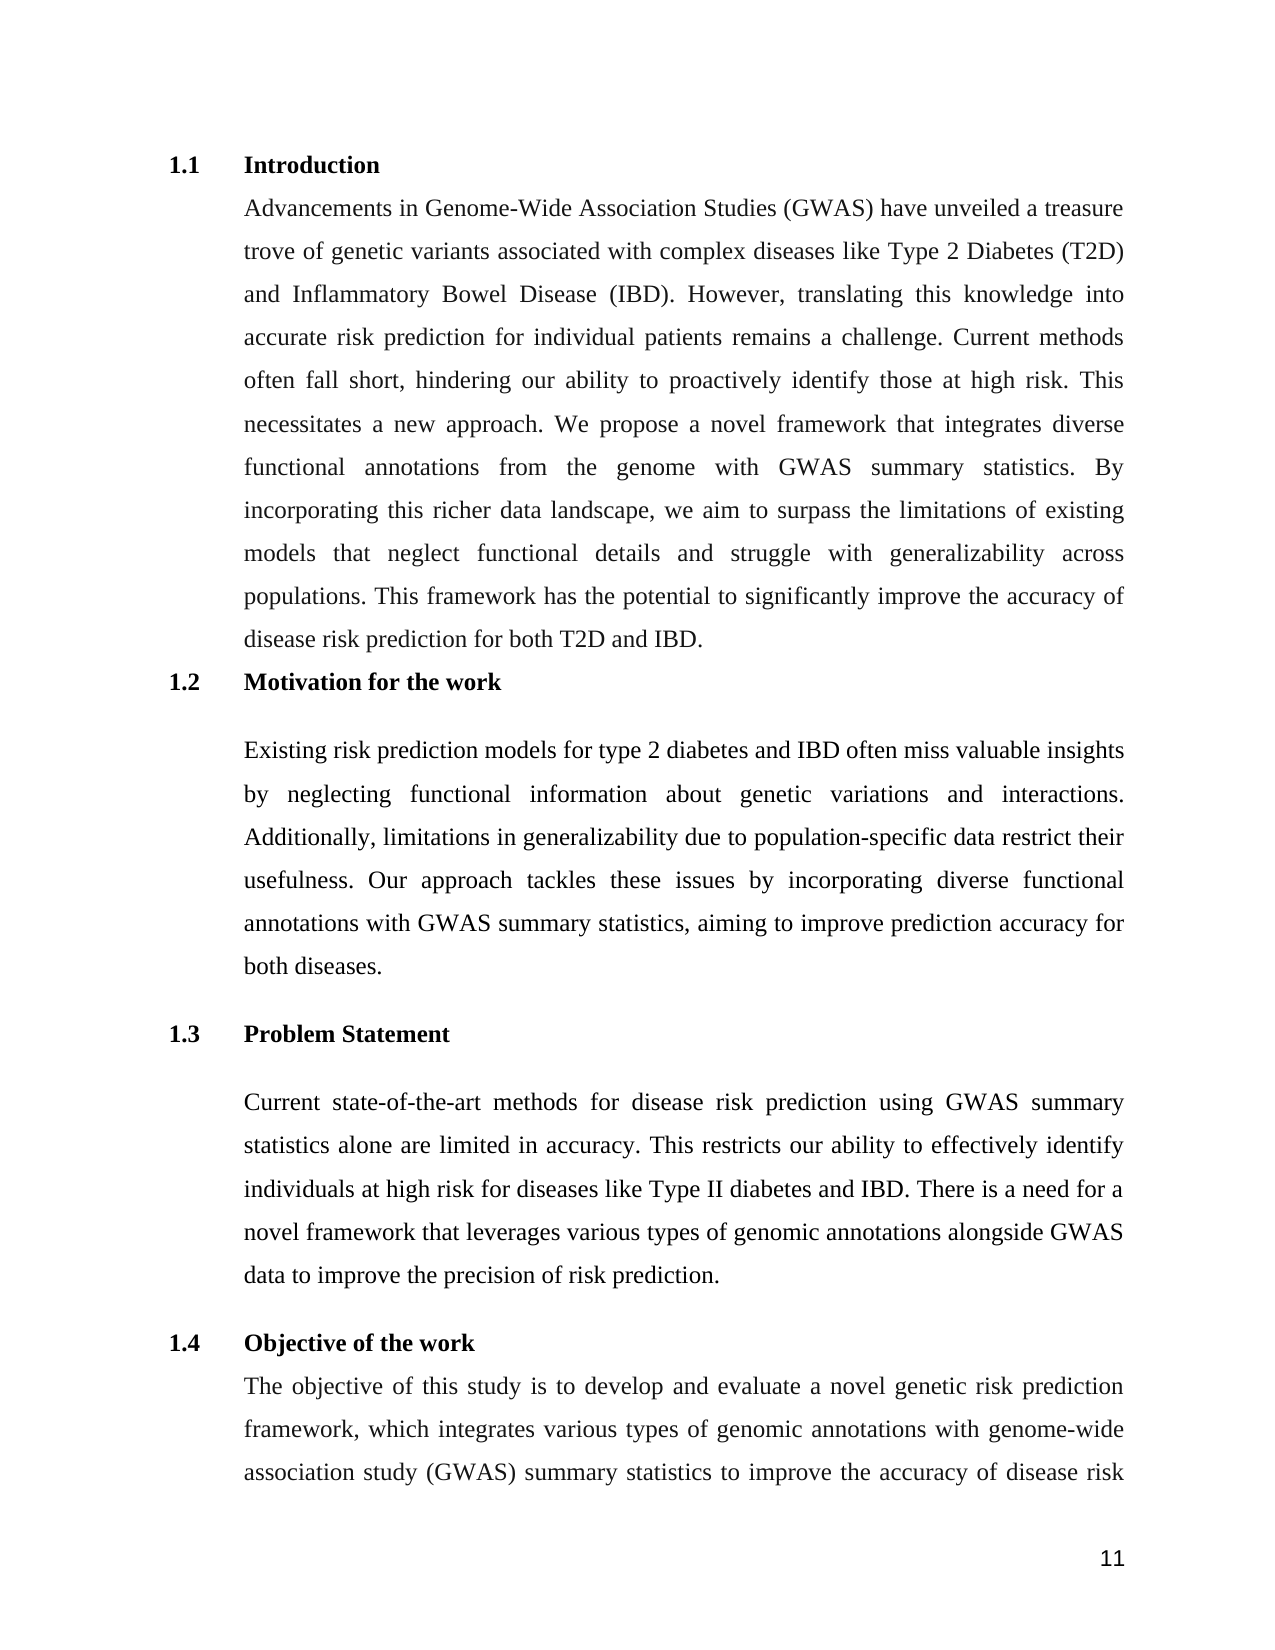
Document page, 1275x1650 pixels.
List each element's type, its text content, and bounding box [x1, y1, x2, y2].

subtitle Existing risk prediction models for type 2 diabetes and IBD often miss valuable insights by neglecting functional information about genetic variations and interactions. Additionally, limitations in generalizability due to population-specific data restrict their usefulness. Our approach tackles these issues by incorporating diverse functional annotations with GWAS summary statistics, aiming to improve prediction accuracy for both diseases. [244, 736, 1125, 980]
subtitle 1.1 Introduction [169, 150, 1125, 179]
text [244, 1371, 1125, 1486]
subtitle Advancements in Genome-Wide Association Studies (GWAS) have unveiled a treasure trove of genetic variants associated with complex diseases like Type 2 Diabetes (T2D) and Inflammatory Bowel Disease (IBD). However, translating this knowledge into accurate risk prediction for individual patients remains a challenge. Current methods often fall short, hindering our ability to proactively identify those at high risk. This necessitates a new approach. We propose a novel framework that integrates diverse functional annotations from the genome with GWAS summary statistics. By incorporating this richer data landscape, we aim to surpass the limitations of existing models that neglect functional details and struggle with generalizability across populations. This framework has the potential to significantly improve the accuracy of disease risk prediction for both T2D and IBD. [244, 193, 1125, 653]
text 1.4 Objective of the work [169, 1328, 1125, 1357]
subtitle 1.2 Motivation for the work [169, 667, 1125, 696]
subtitle 1.3 Problem Statement [169, 1019, 1125, 1048]
subtitle Current state-of-the-art methods for disease risk prediction using GWAS summary statistics alone are limited in accuracy. This restricts our ability to effectively identify individuals at high risk for diseases like Type II diabetes and IBD. There is a need for a novel framework that leverages various types of genomic annotations alongside GWAS data to improve the precision of risk prediction. [244, 1087, 1125, 1289]
